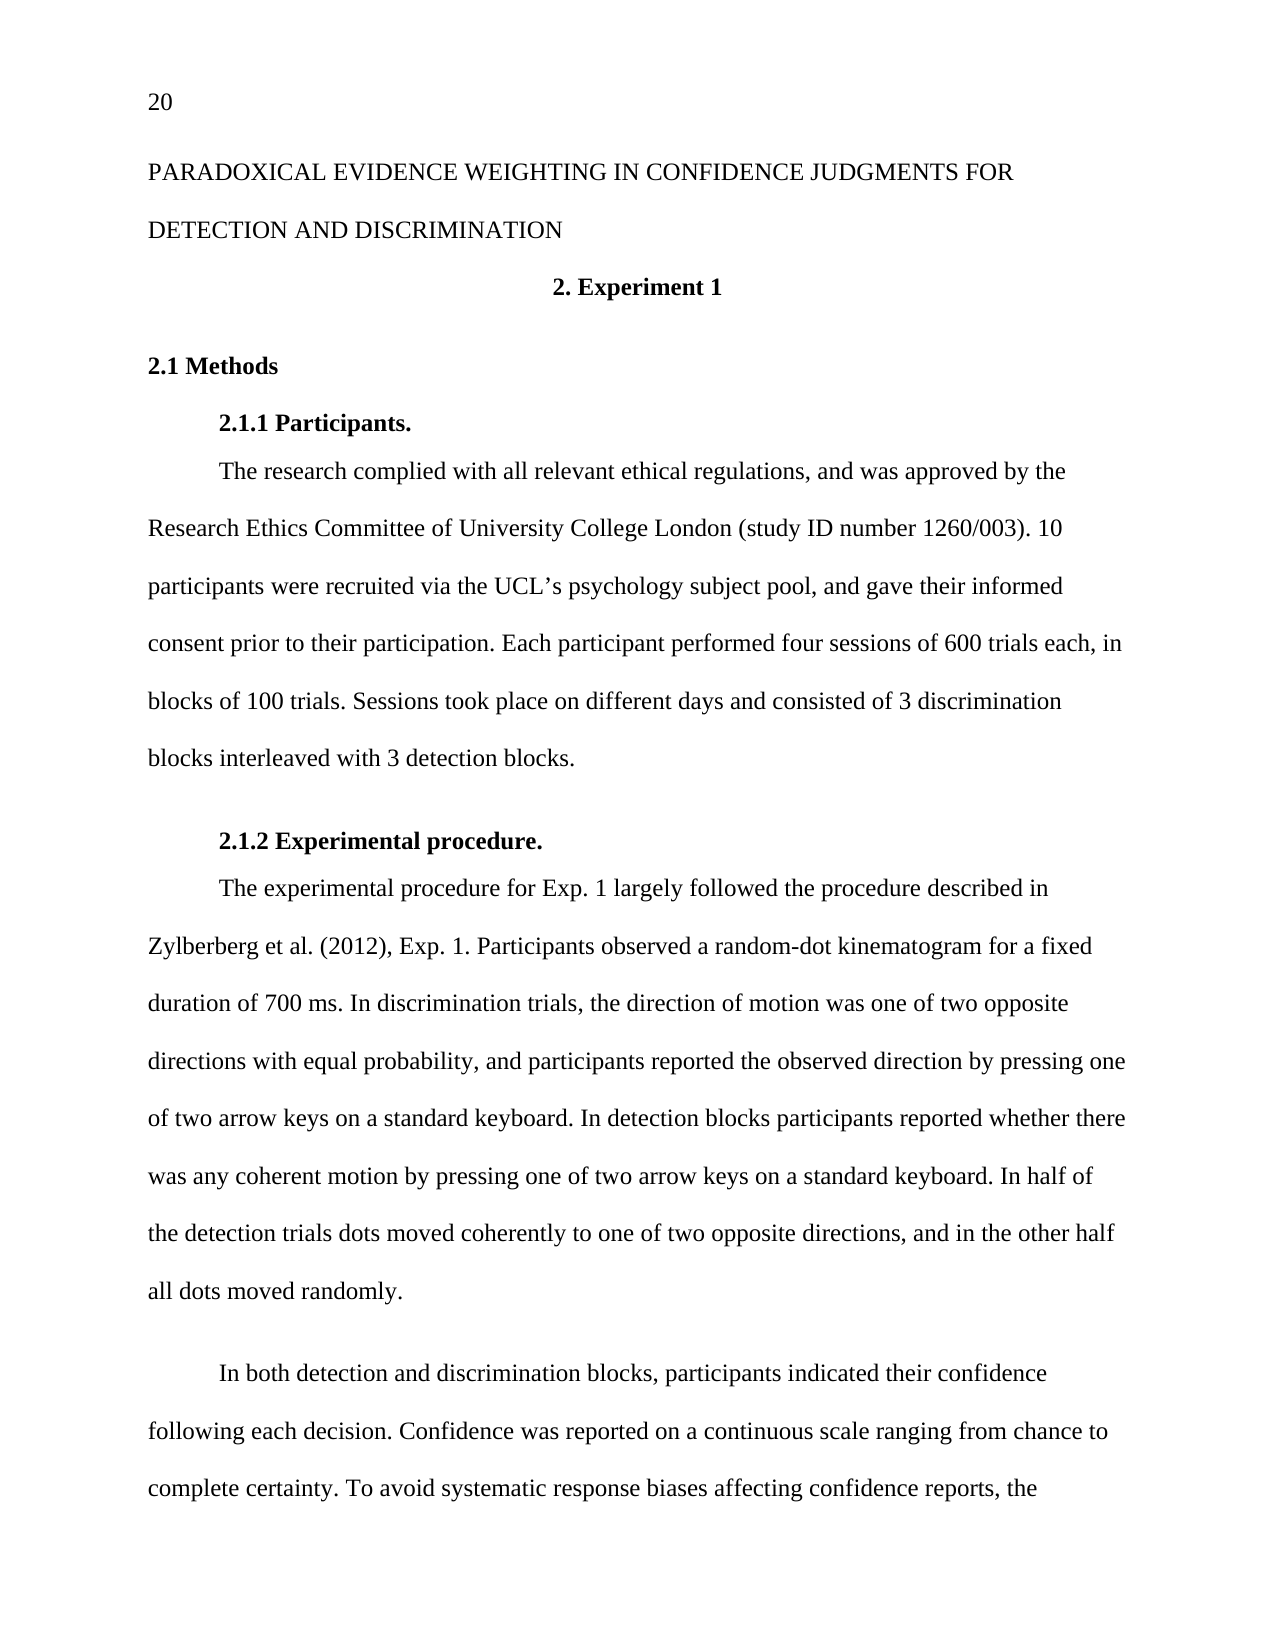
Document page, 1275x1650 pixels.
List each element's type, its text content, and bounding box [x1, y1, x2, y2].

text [148, 1358, 1127, 1502]
text The research complied with all relevant ethical regulations, and was approved by the Research Ethics Committee of University College London (study ID number 1260/003). 10 participants were recruited via the UCL’s psychology subject pool, and gave their informed consent prior to their participation. Each participant performed four sessions of 600 trials each, in blocks of 100 trials. Sessions took place on different days and consisted of 3 discrimination blocks interleaved with 3 detection blocks. [148, 456, 1127, 772]
text The experimental procedure for Exp. 1 largely followed the procedure described in Zylberberg et al. (2012), Exp. 1. Participants observed a random-dot kinematogram for a fixed duration of 700 ms. In discrimination trials, the direction of motion was one of two opposite directions with equal probability, and participants reported the observed direction by pressing one of two arrow keys on a standard keyboard. In detection blocks participants reported whether there was any coherent motion by pressing one of two arrow keys on a standard keyboard. In half of the detection trials dots moved coherently to one of two opposite directions, and in the other half all dots moved randomly. [148, 873, 1127, 1304]
subtitle 2.1 Methods [148, 351, 1127, 379]
subtitle 2.1.2 Experimental procedure. [148, 826, 1127, 854]
subtitle 2.1.1 Participants. [148, 408, 1127, 437]
subtitle 2. Experiment 1 [148, 272, 1127, 301]
